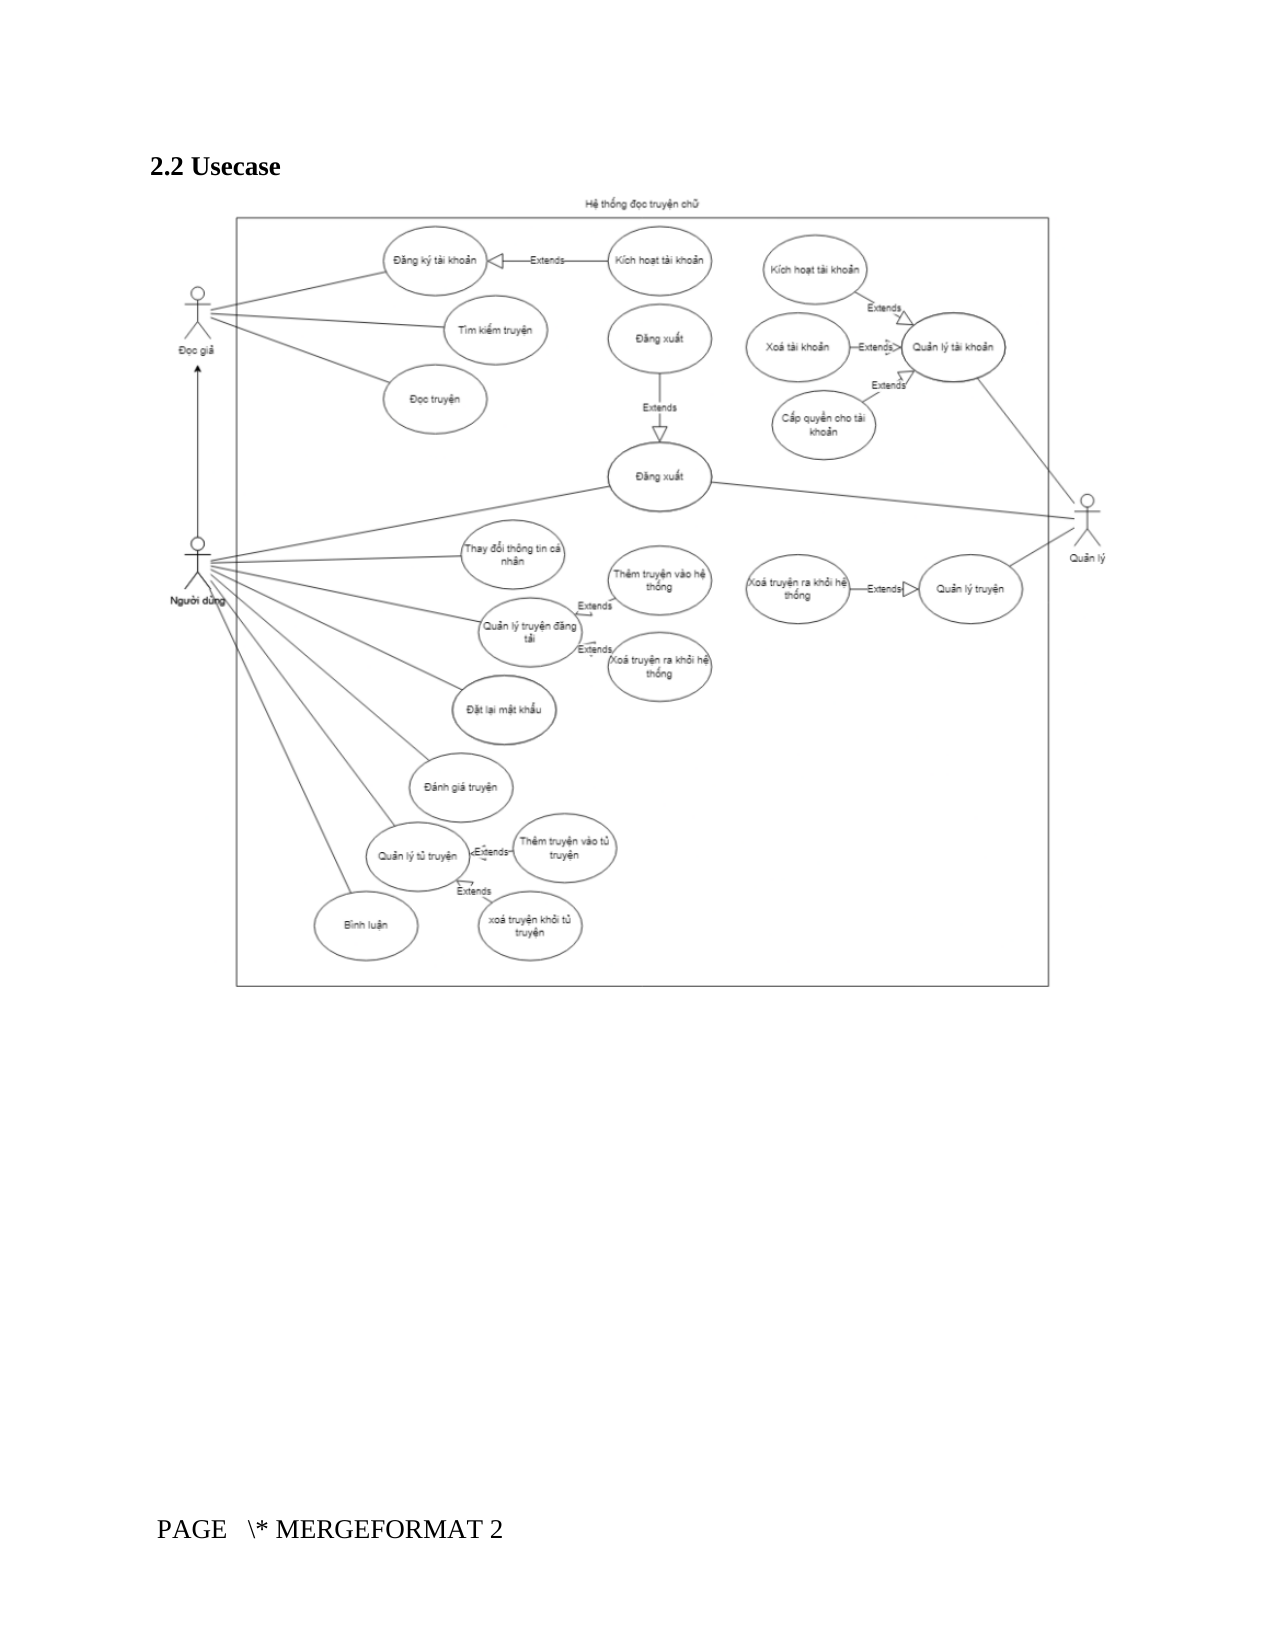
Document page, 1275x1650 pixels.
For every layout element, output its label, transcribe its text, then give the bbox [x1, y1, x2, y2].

picture [150, 196, 1125, 1000]
subtitle 2.2 Usecase [150, 150, 1154, 181]
